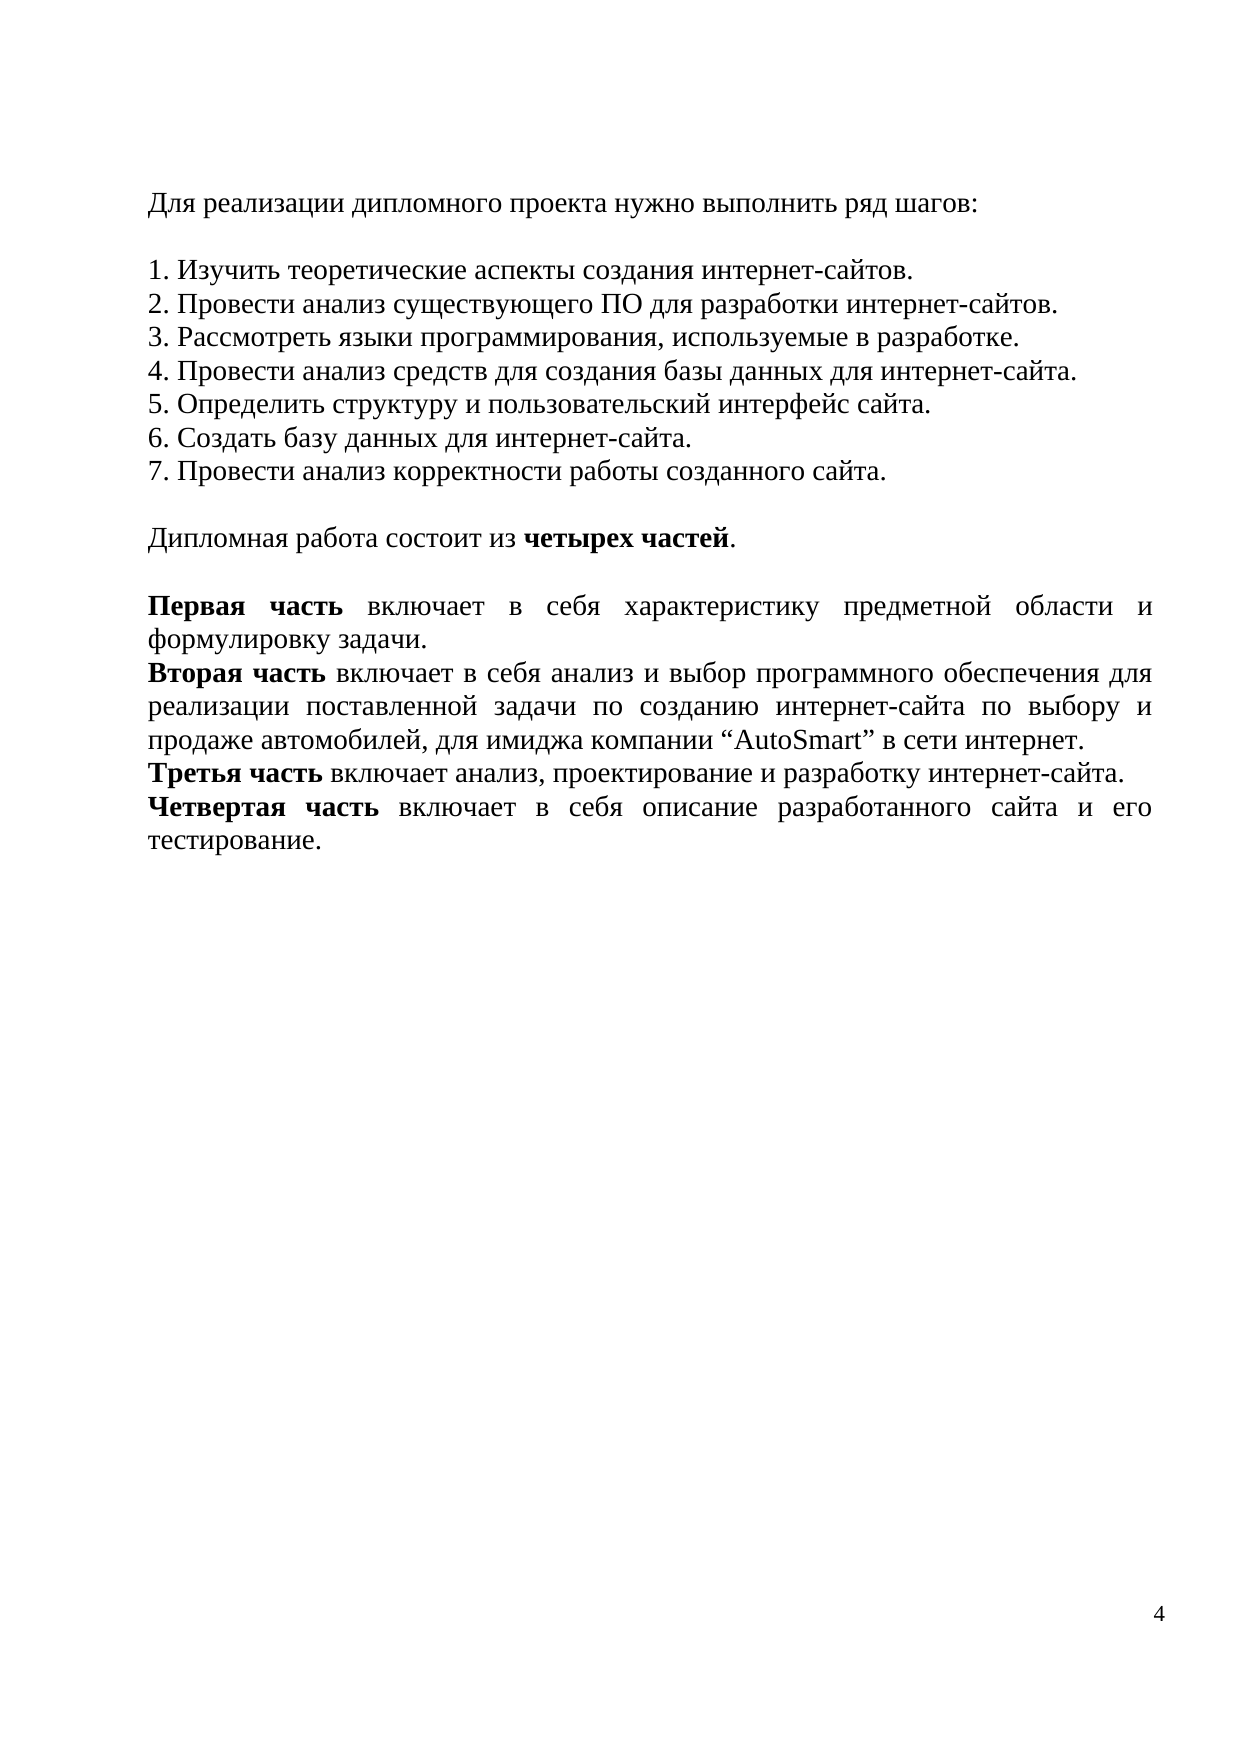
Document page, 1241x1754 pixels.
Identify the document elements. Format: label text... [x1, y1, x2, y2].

text Вторая часть включает в себя анализ и выбор программного обеспечения для реализации поставленной задачи по созданию интернет-сайта по выбору и продаже автомобилей, для имиджа компании “AutoSmart” в сети интернет. [148, 655, 1153, 755]
text 1. Изучить теоретические аспекты создания интернет-сайтов. [148, 252, 1153, 286]
text 7. Провести анализ корректности работы созданного сайта. [148, 453, 1153, 487]
text 2. Провести анализ существующего ПО для разработки интернет-сайтов. [148, 286, 1153, 319]
text Первая часть включает в себя характеристику предметной области и формулировку задачи. [148, 588, 1153, 655]
text Четвертая часть включает в себя описание разработанного сайта и его тестирование. [148, 789, 1153, 856]
text 6. Создать базу данных для интернет-сайта. [148, 420, 1153, 453]
text 3. Рассмотреть языки программирования, используемые в разработке. [148, 319, 1153, 353]
text Дипломная работа состоит из четырех частей. [148, 521, 1153, 554]
text 5. Определить структуру и пользовательский интерфейс сайта. [148, 386, 1153, 420]
text Для реализации дипломного проекта нужно выполнить ряд шагов: [148, 185, 1153, 219]
text Третья часть включает анализ, проектирование и разработку интернет-сайта. [148, 755, 1153, 789]
text 4. Провести анализ средств для создания базы данных для интернет-сайта. [148, 353, 1153, 386]
